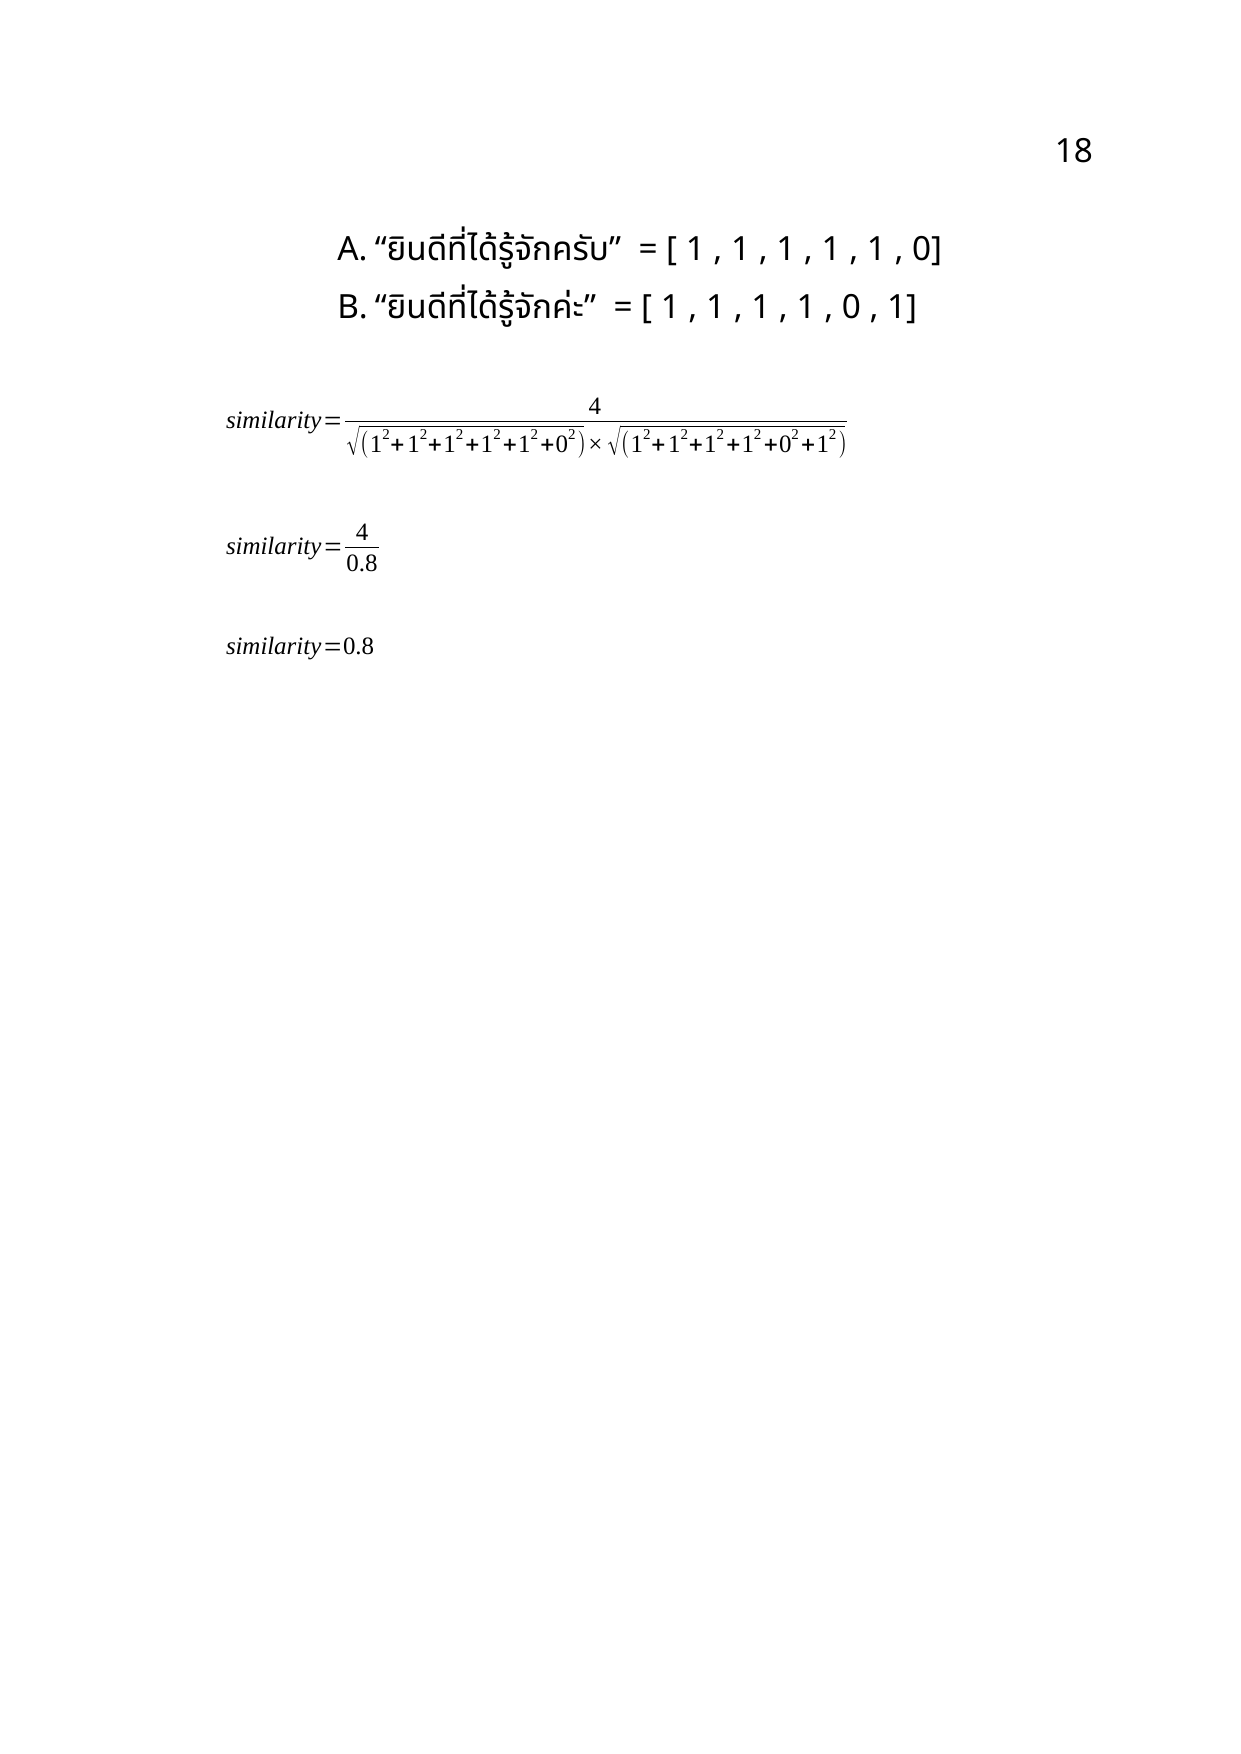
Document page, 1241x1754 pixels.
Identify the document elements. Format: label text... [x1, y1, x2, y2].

list “ยินดีที่ได้รู้จักค่ะ” = [ 1 , 1 , 1 , 1 , 0 , 1] [337, 283, 1092, 333]
list “ยินดีที่ได้รู้จักครับ” = [ 1 , 1 , 1 , 1 , 1 , 0] [337, 224, 1092, 275]
